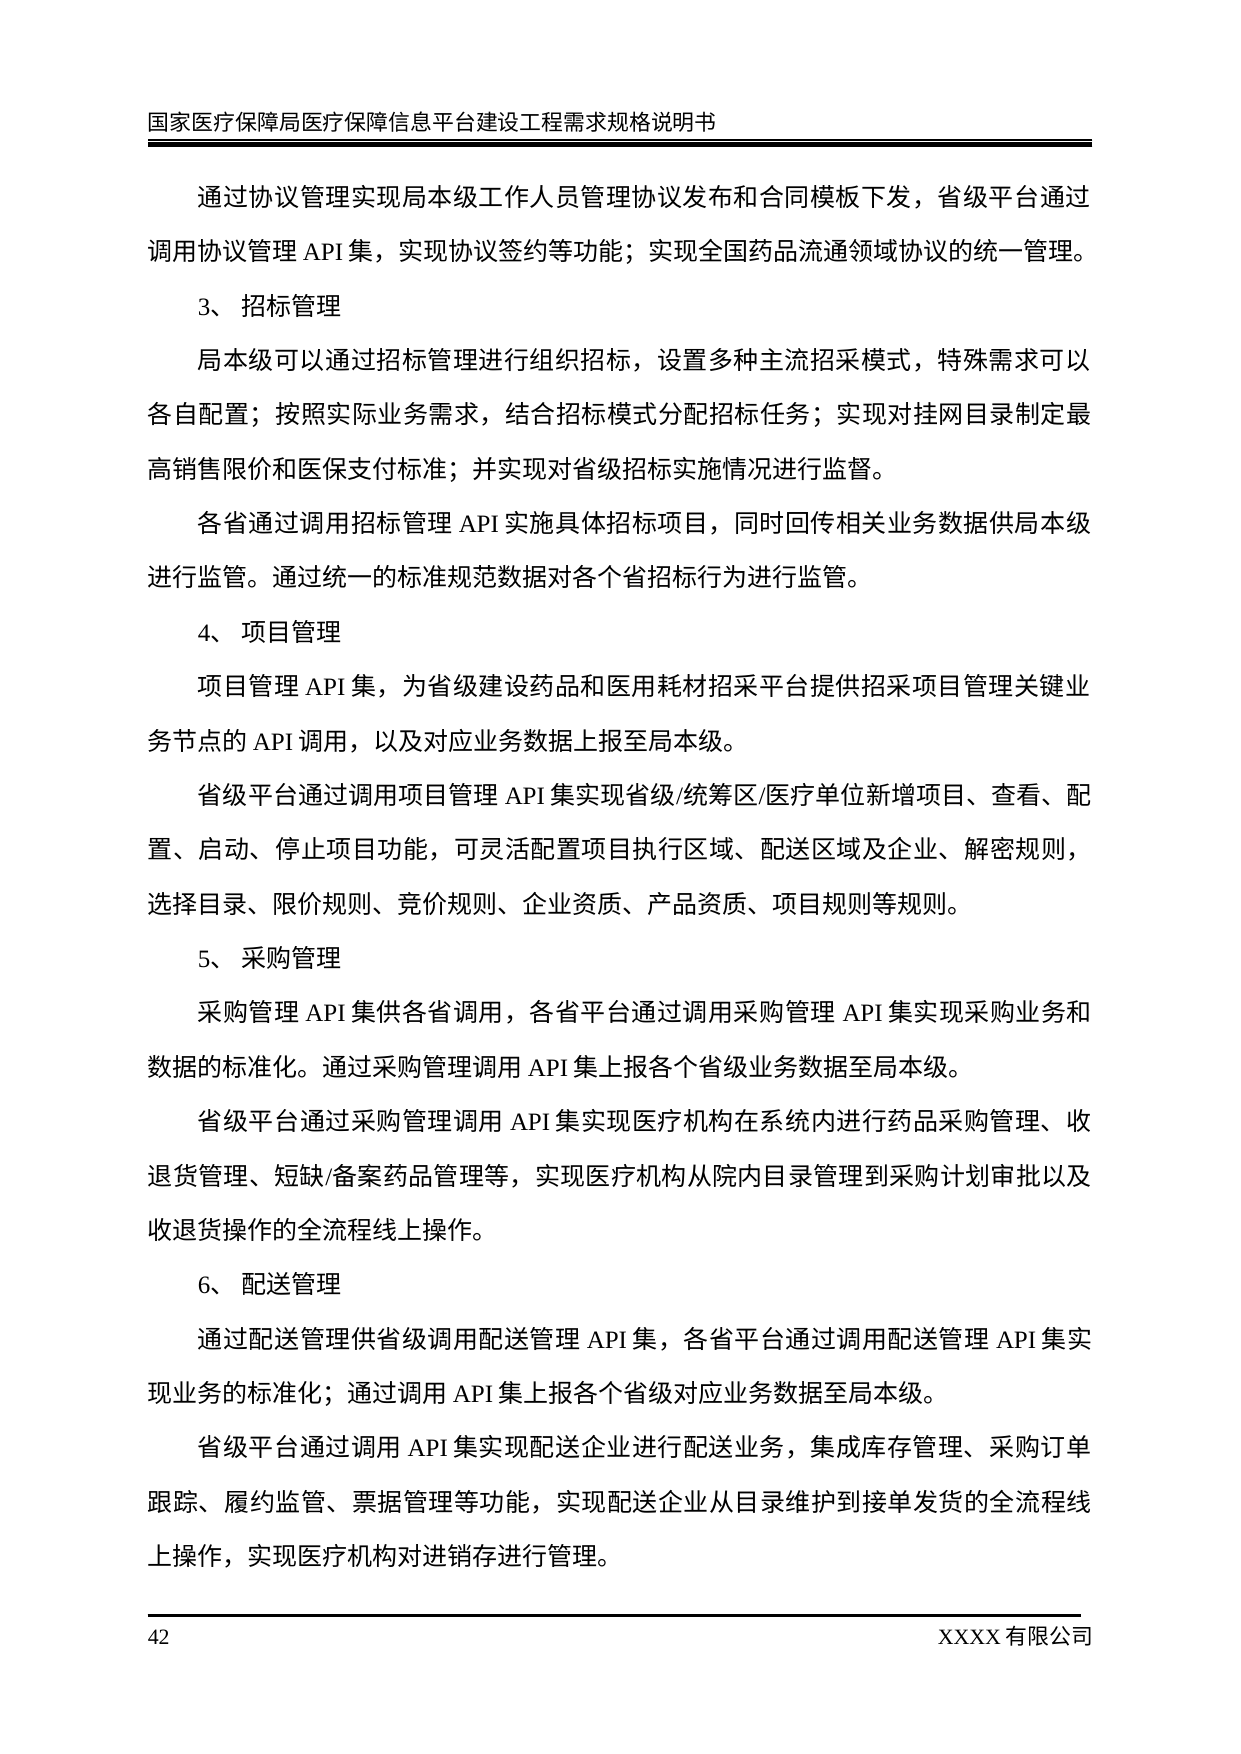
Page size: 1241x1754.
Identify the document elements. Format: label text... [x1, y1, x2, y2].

text 省级平台通过调用API集实现配送企业进行配送业务，集成库存管理、采购订单跟踪、履约监管、票据管理等功能，实现配送企业从目录维护到接单发货的全流程线上操作，实现医疗机构对进销存进行管理。 [148, 1428, 1092, 1573]
text 通过协议管理实现局本级工作人员管理协议发布和合同模板下发，省级平台通过调用协议管理API集，实现协议签约等功能；实现全国药品流通领域协议的统一管理。 [148, 177, 1092, 268]
text 省级平台通过采购管理调用API集实现医疗机构在系统内进行药品采购管理、收退货管理、短缺/备案药品管理等，实现医疗机构从院内目录管理到采购计划审批以及收退货操作的全流程线上操作。 [148, 1102, 1092, 1247]
text 采购管理API集供各省调用，各省平台通过调用采购管理API集实现采购业务和数据的标准化。通过采购管理调用API集上报各个省级业务数据至局本级。 [148, 993, 1092, 1083]
list 招标管理 [198, 286, 1092, 322]
list 采购管理 [198, 938, 1092, 975]
text 各省通过调用招标管理API实施具体招标项目，同时回传相关业务数据供局本级进行监管。通过统一的标准规范数据对各个省招标行为进行监管。 [148, 503, 1092, 594]
text 项目管理API集，为省级建设药品和医用耗材招采平台提供招采项目管理关键业务节点的API调用，以及对应业务数据上报至局本级。 [148, 667, 1092, 757]
text 通过配送管理供省级调用配送管理API集，各省平台通过调用配送管理API集实现业务的标准化；通过调用API集上报各个省级对应业务数据至局本级。 [148, 1319, 1092, 1410]
list 配送管理 [198, 1265, 1092, 1301]
text 省级平台通过调用项目管理API集实现省级/统筹区/医疗单位新增项目、查看、配置、启动、停止项目功能，可灵活配置项目执行区域、配送区域及企业、解密规则，选择目录、限价规则、竞价规则、企业资质、产品资质、项目规则等规则。 [148, 775, 1092, 920]
list 项目管理 [198, 612, 1092, 648]
text 局本级可以通过招标管理进行组织招标，设置多种主流招采模式，特殊需求可以各自配置；按照实际业务需求，结合招标模式分配招标任务；实现对挂网目录制定最高销售限价和医保支付标准；并实现对省级招标实施情况进行监督。 [148, 340, 1092, 485]
